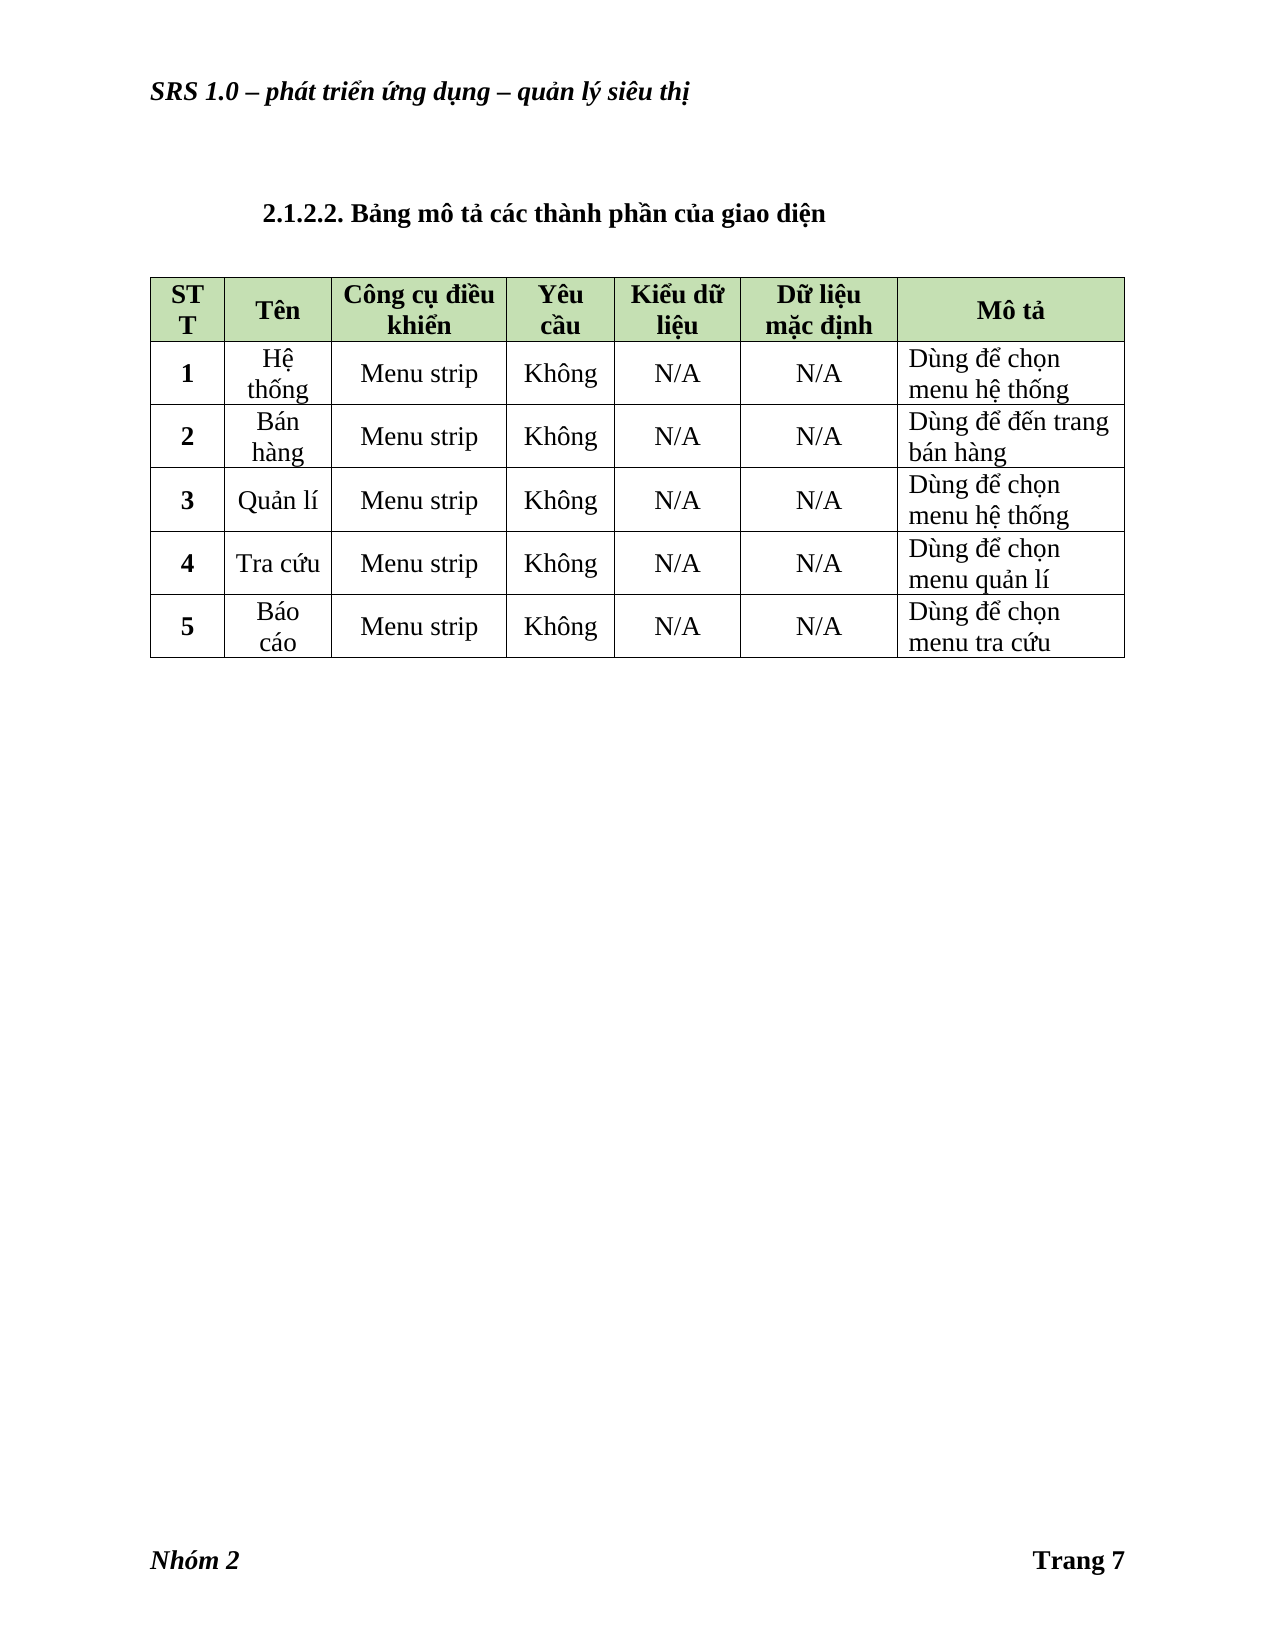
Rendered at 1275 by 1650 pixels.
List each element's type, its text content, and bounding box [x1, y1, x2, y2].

table_header Yêu cầu [507, 278, 614, 341]
table_cell Tra cứu [225, 532, 331, 594]
subtitle Bảng mô tả các thành phần của giao diện [262, 197, 1125, 228]
table_cell Không [507, 342, 614, 404]
table_cell Dùng để chọn menu tra cứu [898, 595, 1124, 657]
table_cell Quản lí [225, 468, 331, 531]
table_header Công cụ điều khiển [332, 278, 506, 341]
table_header Kiểu dữ liệu [615, 278, 740, 341]
table_cell N/A [741, 595, 897, 657]
table_cell Menu strip [332, 342, 506, 404]
table_cell N/A [741, 532, 897, 594]
table_cell Bán hàng [225, 405, 331, 467]
table_cell Không [507, 405, 614, 467]
table_cell N/A [615, 342, 740, 404]
table_cell 5 [151, 595, 224, 657]
table_cell Không [507, 532, 614, 594]
table_cell N/A [615, 532, 740, 594]
table_cell N/A [741, 342, 897, 404]
table_cell 2 [151, 405, 224, 467]
table_cell Dùng để chọn menu hệ thống [898, 468, 1124, 531]
table_header STT [151, 278, 224, 341]
table_cell N/A [615, 468, 740, 531]
table_cell Hệ thống [225, 342, 331, 404]
table_cell Menu strip [332, 405, 506, 467]
table_cell N/A [615, 595, 740, 657]
table_cell Không [507, 595, 614, 657]
table_header Mô tả [898, 278, 1124, 341]
table_cell N/A [741, 405, 897, 467]
table_header Tên [225, 278, 331, 341]
table_cell N/A [741, 468, 897, 531]
table_cell Báo cáo [225, 595, 331, 657]
table_cell 4 [151, 532, 224, 594]
table_cell Menu strip [332, 532, 506, 594]
table_cell 1 [151, 342, 224, 404]
table_cell Dùng để chọn menu hệ thống [898, 342, 1124, 404]
table_cell Menu strip [332, 468, 506, 531]
table_cell N/A [615, 405, 740, 467]
table_cell Menu strip [332, 595, 506, 657]
table_cell 3 [151, 468, 224, 531]
table_cell Dùng để đến trang bán hàng [898, 405, 1124, 467]
table_cell Dùng để chọn menu quản lí [898, 532, 1124, 594]
table_header Dữ liệu mặc định [741, 278, 897, 341]
table_cell Không [507, 468, 614, 531]
